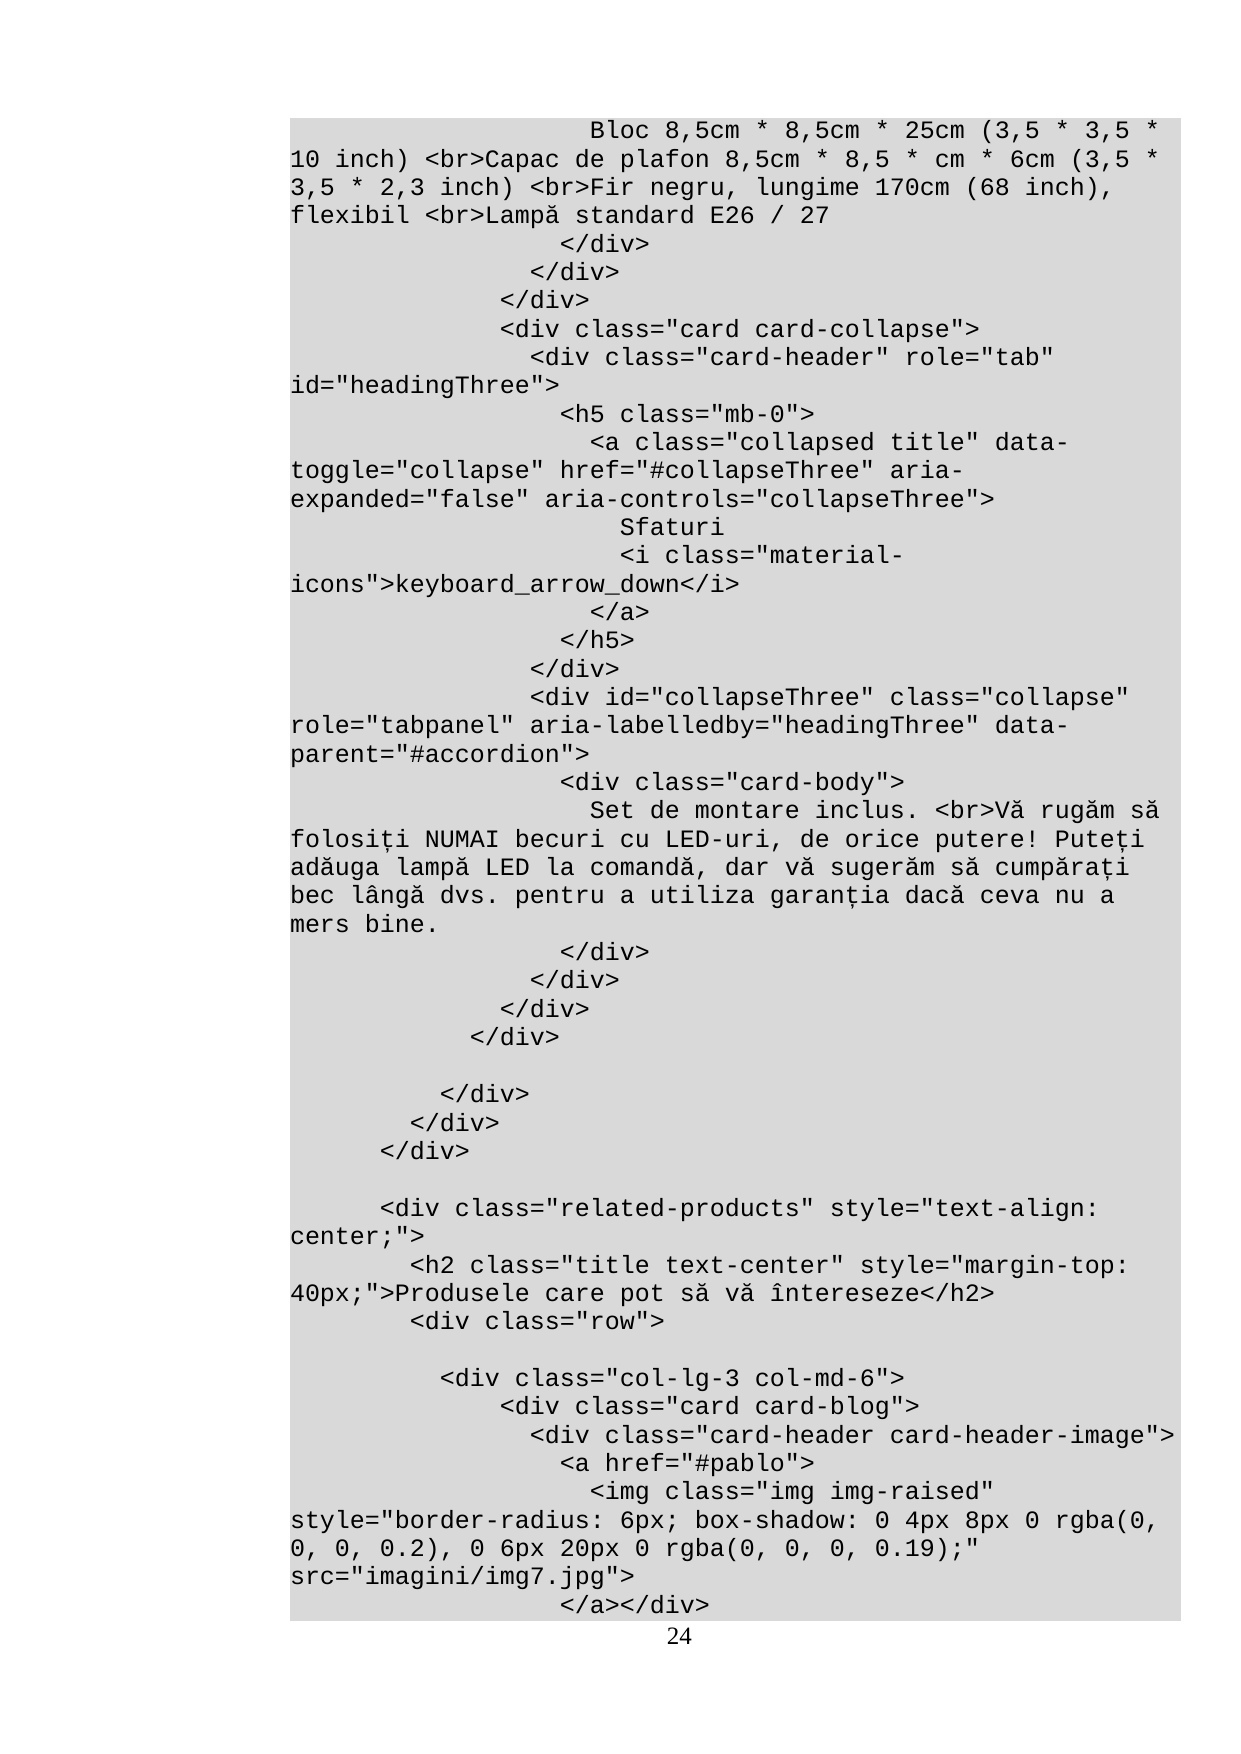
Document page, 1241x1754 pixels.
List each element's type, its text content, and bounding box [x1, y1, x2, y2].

list </div> [290, 288, 1181, 316]
list </div> [290, 1082, 1181, 1110]
list Bloc 8,5cm * 8,5cm * 25cm (3,5 * 3,5 * 10 inch) <br>Capac de plafon 8,5cm * 8,5 * cm * 6cm (3,5 * 3,5 * 2,3 inch) <br>Fir negru, lungime 170cm (68 inch), flexibil <br>Lampă standard E26 / 27 [290, 118, 1181, 231]
list </div> [290, 996, 1181, 1025]
list </div> [290, 940, 1181, 968]
list <div class="row"> [290, 1309, 1181, 1337]
list <div class="related-products" style="text-align: center;"> [290, 1196, 1181, 1252]
list <h5 class="mb-0"> [290, 401, 1181, 430]
list </div> [290, 656, 1181, 685]
list </div> [290, 968, 1181, 996]
list <a class="collapsed title" data-toggle="collapse" href="#collapseThree" aria-expanded="false" aria-controls="collapseThree"> [290, 430, 1181, 515]
list Set de montare inclus. <br>Vă rugăm să folosiți NUMAI becuri cu LED-uri, de orice putere! Puteți adăuga lampă LED la comandă, dar vă sugerăm să cumpărați bec lângă dvs. pentru a utiliza garanția dacă ceva nu a mers bine. [290, 798, 1181, 940]
list </div> [290, 1138, 1181, 1167]
list <h2 class="title text-center" style="margin-top: 40px;">Produsele care pot să vă întereseze</h2> [290, 1252, 1181, 1309]
list </div> [290, 231, 1181, 260]
list <div class="card-header" role="tab" id="headingThree"> [290, 345, 1181, 401]
list <div class="col-lg-3 col-md-6"> [290, 1366, 1181, 1394]
list <img class="img img-raised" style="border-radius: 6px; box-shadow: 0 4px 8px 0 rgba(0, 0, 0, 0.2), 0 6px 20px 0 rgba(0, 0, 0, 0.19);" src="imagini/img7.jpg"> [290, 1479, 1181, 1592]
list Sfaturi [290, 515, 1181, 543]
list </div> [290, 260, 1181, 288]
list </div> [290, 1025, 1181, 1053]
list <div class="card-header card-header-image"> [290, 1422, 1181, 1451]
list <a href="#pablo"> [290, 1451, 1181, 1479]
list </h5> [290, 628, 1181, 656]
list <div class="card-body"> [290, 770, 1181, 798]
list <div class="card card-blog"> [290, 1394, 1181, 1422]
list </a></div> [290, 1592, 1181, 1621]
list <div id="collapseThree" class="collapse" role="tabpanel" aria-labelledby="headingThree" data-parent="#accordion"> [290, 685, 1181, 770]
list </a> [290, 600, 1181, 628]
list <i class="material-icons">keyboard_arrow_down</i> [290, 543, 1181, 600]
list <div class="card card-collapse"> [290, 316, 1181, 345]
list </div> [290, 1110, 1181, 1138]
